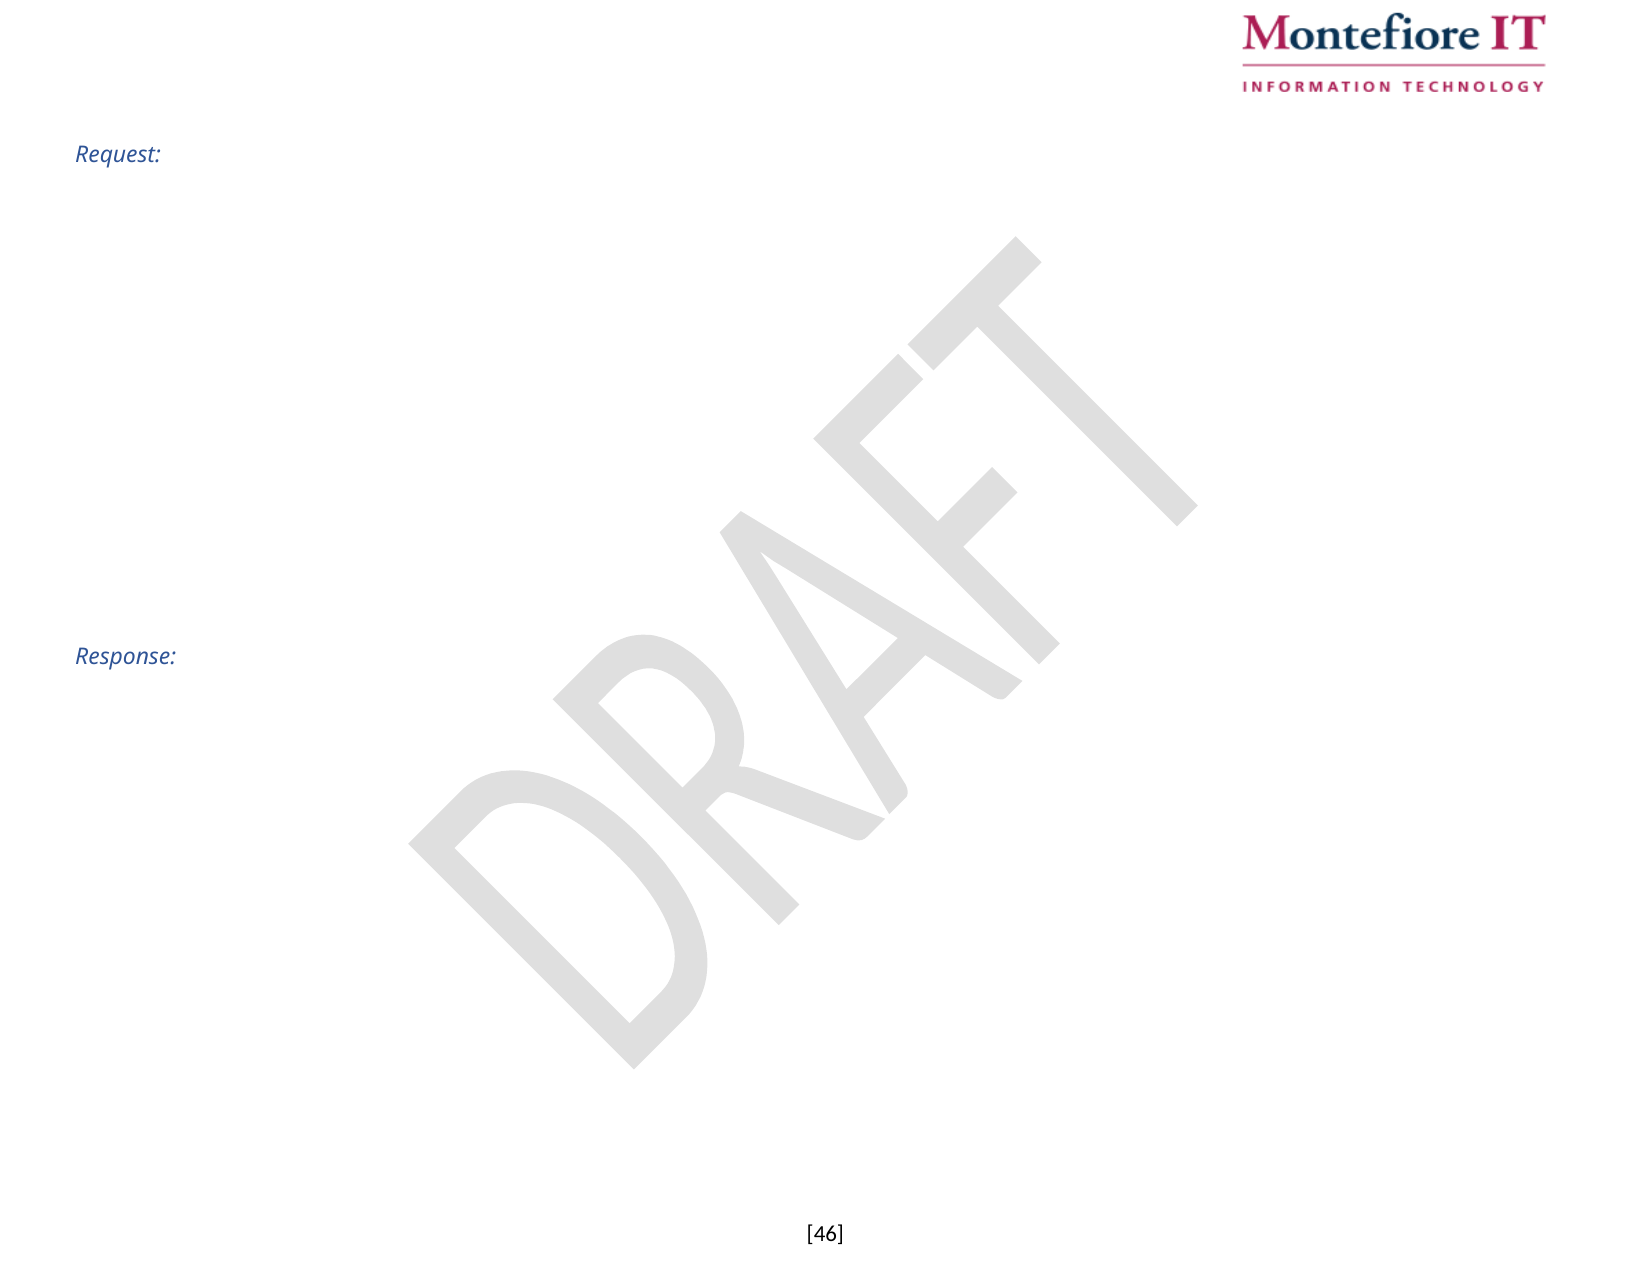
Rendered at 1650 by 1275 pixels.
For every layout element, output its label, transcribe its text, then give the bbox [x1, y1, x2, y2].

subtitle Request: [75, 138, 1575, 169]
subtitle Response: [75, 641, 1575, 672]
picture [1214, 0, 1575, 106]
